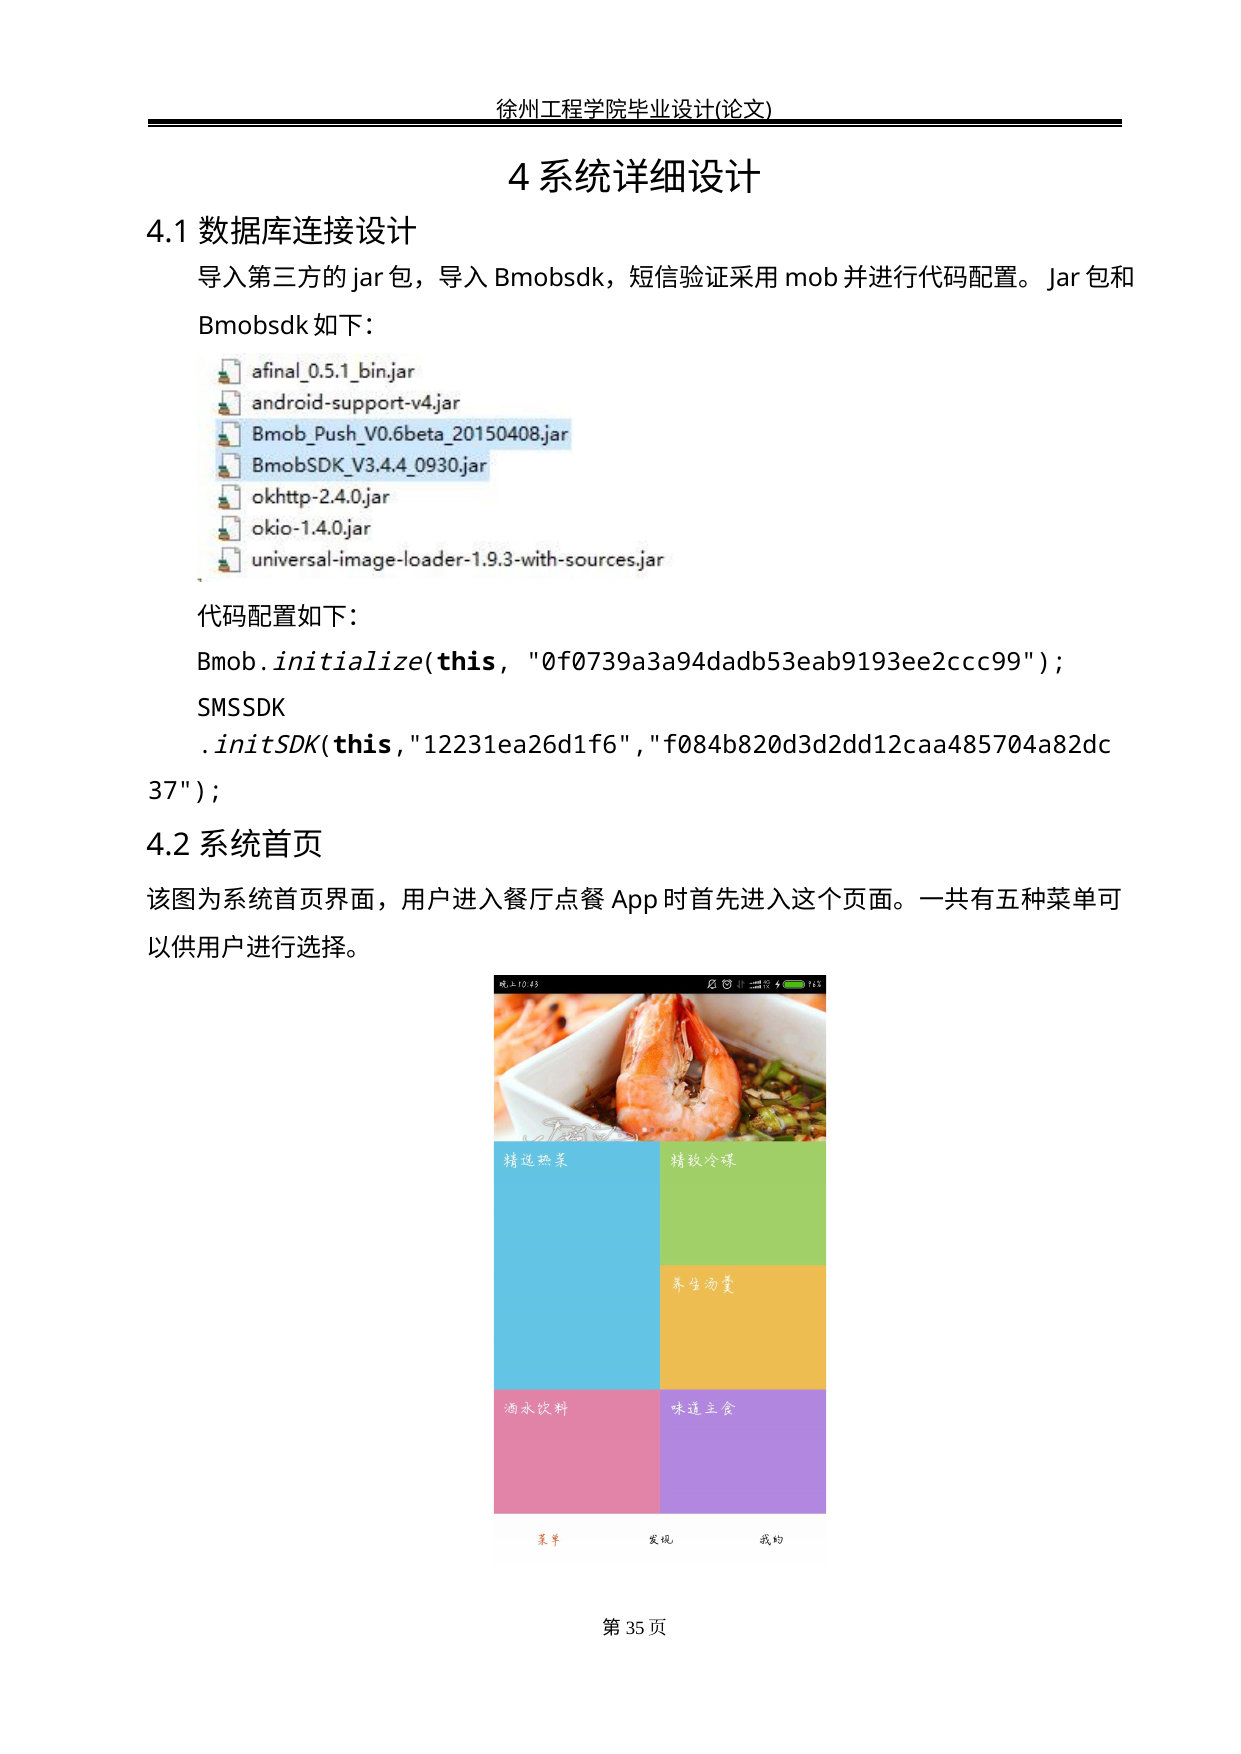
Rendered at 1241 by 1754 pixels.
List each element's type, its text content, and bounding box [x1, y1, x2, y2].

subtitle 4系统详细设计 [148, 147, 1122, 202]
text 导入第三方的jar包，导入Bmobsdk，短信验证采用mob并进行代码配置。 Jar包和Bmobsdk如下： [198, 258, 1136, 342]
subtitle 4.1 数据库连接设计 [146, 206, 1136, 251]
picture [197, 353, 675, 582]
picture [493, 975, 827, 1566]
text Bmob.initialize(this, "0f0739a3a94dadb53eab9193ee2ccc99"); [196, 643, 1136, 677]
text 该图为系统首页界面，用户进入餐厅点餐App时首先进入这个页面。一共有五种菜单可以供用户进行选择。 [146, 879, 1123, 963]
text SMSSDK.initSDK(this,"12231ea26d1f6","f084b820d3d2dd12caa485704a82dc [196, 690, 1136, 761]
text 代码配置如下： [198, 596, 1136, 632]
subtitle 4.2 系统首页 [146, 819, 1123, 864]
text 37"); [148, 773, 1136, 807]
